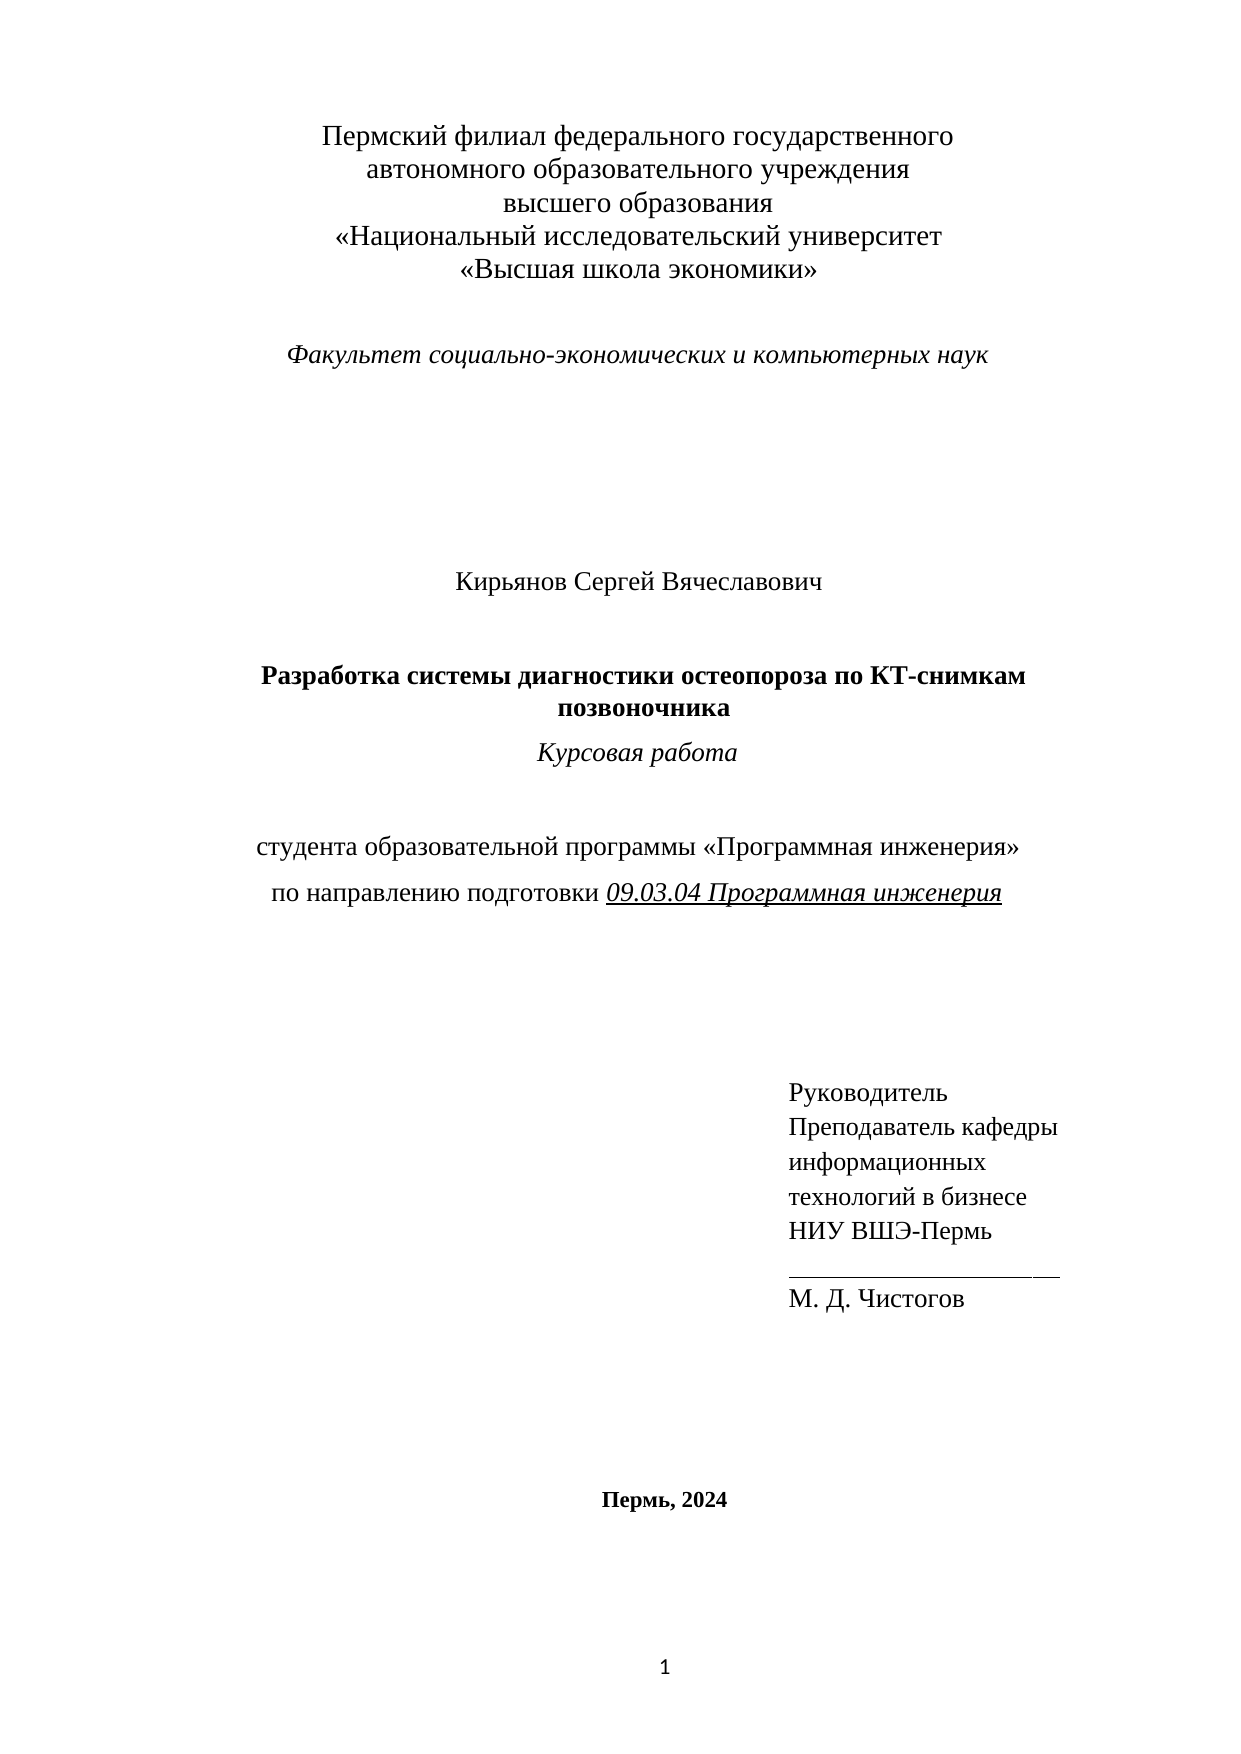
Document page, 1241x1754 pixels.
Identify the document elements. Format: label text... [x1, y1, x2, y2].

table_header [229, 118, 1100, 1313]
text Пермь, 2024 [177, 1486, 1152, 1512]
